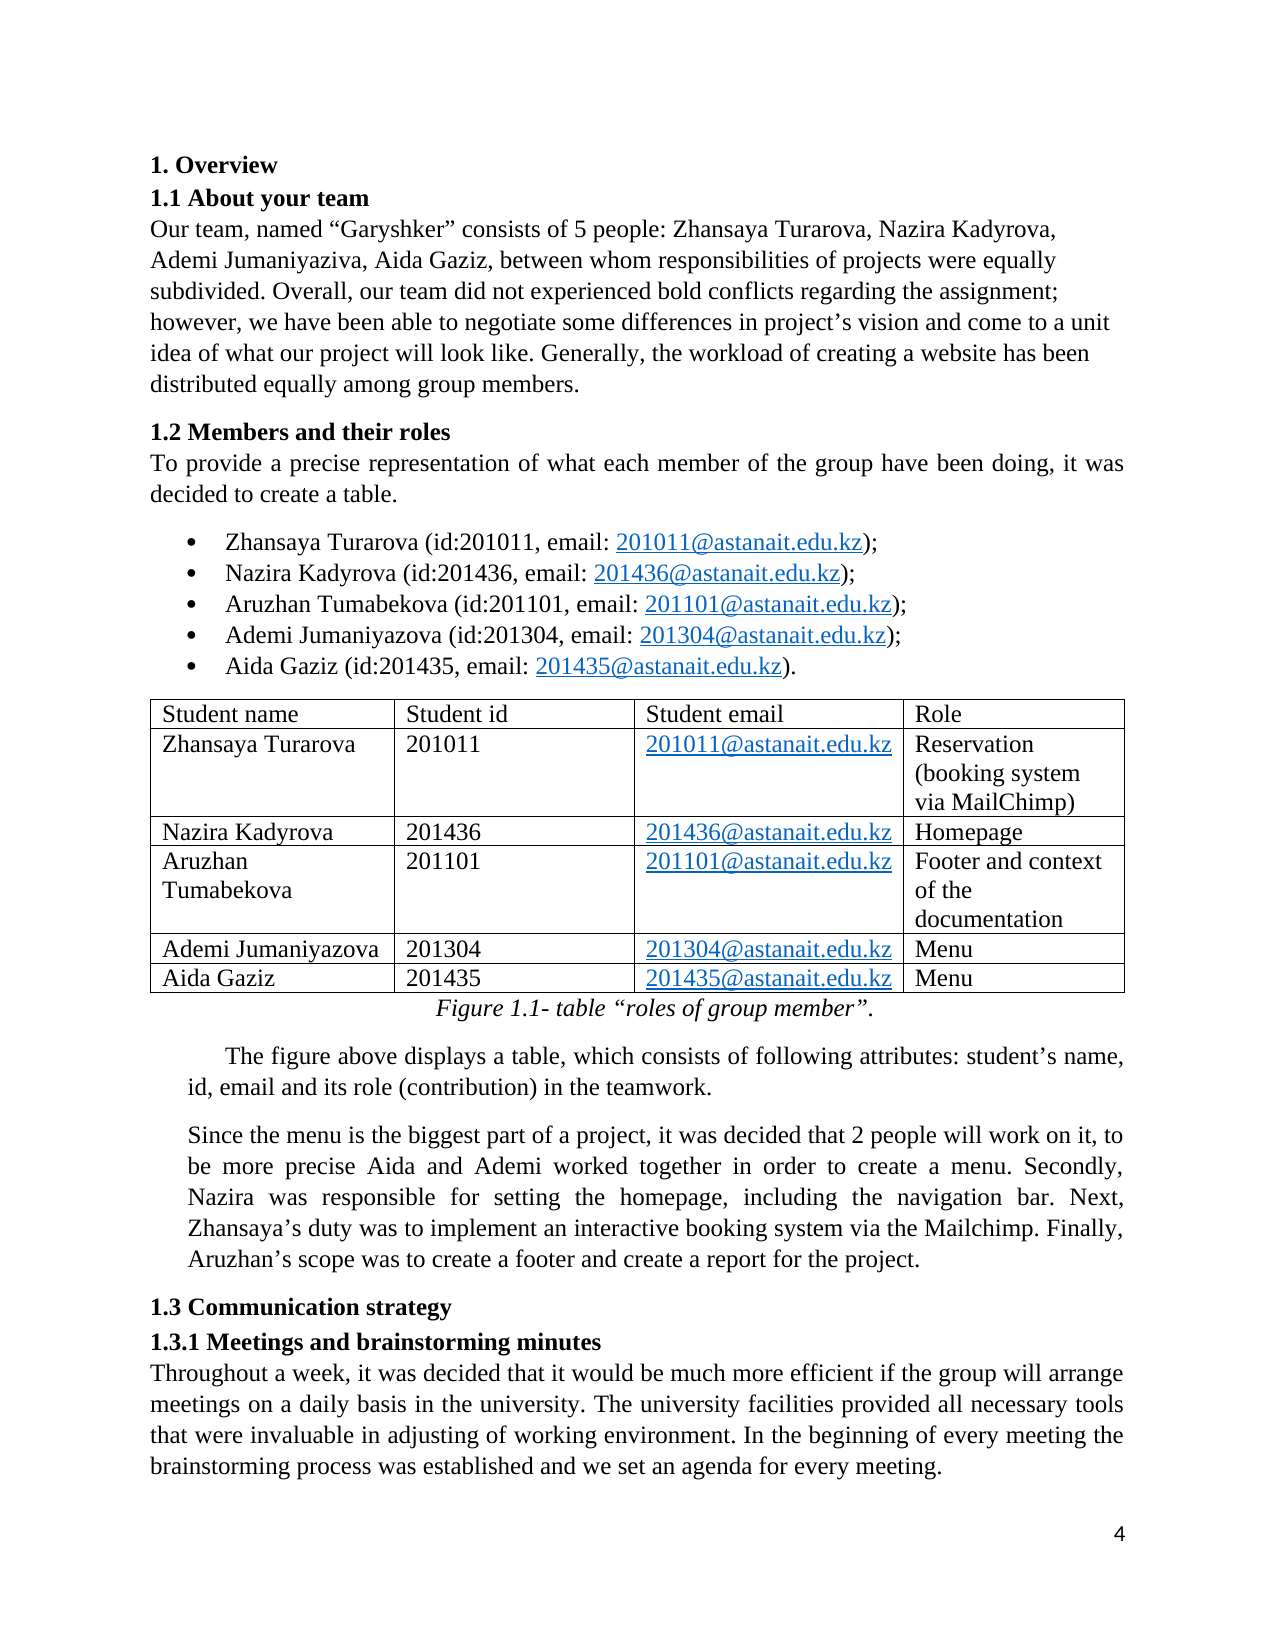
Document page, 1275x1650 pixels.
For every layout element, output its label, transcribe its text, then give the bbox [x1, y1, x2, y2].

subtitle 1. Overview [150, 150, 1125, 179]
table_cell Homepage [904, 817, 1124, 845]
text To provide a precise representation of what each member of the group have been doing, it was decided to create a table. [150, 448, 1125, 508]
subtitle 1.2 Members and their roles [150, 417, 1125, 446]
list Aida Gaziz (id:201435, email: 201435@astanait.edu.kz). [187, 651, 1125, 679]
table_cell Reservation (booking system via MailChimp) [904, 729, 1124, 816]
list Ademi Jumaniyazova (id:201304, email: 201304@astanait.edu.kz); [187, 620, 1125, 648]
table_header Student email [635, 700, 903, 728]
table_cell Aida Gaziz [151, 964, 394, 992]
table_cell 201101 [395, 846, 634, 933]
text Figure 1.1- table “roles of group member”. [187, 993, 1125, 1022]
list Nazira Kadyrova (id:201436, email: 201436@astanait.edu.kz); [187, 558, 1125, 586]
table_cell 201101@astanait.edu.kz [635, 846, 903, 933]
list Zhansaya Turarova (id:201011, email: 201011@astanait.edu.kz); [187, 527, 1125, 555]
subtitle 1.3 Communication strategy [150, 1292, 1125, 1320]
table_cell 201011@astanait.edu.kz [635, 729, 903, 816]
table_cell Nazira Kadyrova [151, 817, 394, 845]
table_cell 201011 [395, 729, 634, 816]
table_cell Zhansaya Turarova [151, 729, 394, 816]
table_cell 201304@astanait.edu.kz [635, 934, 903, 962]
table_cell 201435 [395, 964, 634, 992]
table_cell 201436@astanait.edu.kz [635, 817, 903, 845]
subtitle 1.1 About your team [150, 183, 1125, 212]
table_header Student name [151, 700, 394, 728]
text Since the menu is the biggest part of a project, it was decided that 2 people will work on it, to be more precise Aida and Ademi worked together in order to create a menu. Secondly, Nazira was responsible for setting the homepage, including the navigation bar. Next, Zhansaya’s duty was to implement an interactive booking system via the Mailchimp. Finally, Aruzhan’s scope was to create a footer and create a report for the project. [187, 1120, 1125, 1273]
text Our team, named “Garyshker” consists of 5 people: Zhansaya Turarova, Nazira Kadyrova, Ademi Jumaniyaziva, Aida Gaziz, between whom responsibilities of projects were equally subdivided. Overall, our team did not experienced bold conflicts regarding the assignment; however, we have been able to negotiate some differences in project’s vision and come to a unit idea of what our project will look like. Generally, the workload of creating a website has been distributed equally among group members. [150, 214, 1125, 398]
table_header Student id [395, 700, 634, 728]
text The figure above displays a table, which consists of following attributes: student’s name, id, email and its role (contribution) in the teamwork. [187, 1041, 1125, 1101]
table_cell 201304 [395, 934, 634, 962]
table_cell Menu [904, 934, 1124, 962]
table_header Role [904, 700, 1124, 728]
table_cell Footer and context of the documentation [904, 846, 1124, 933]
table_cell Aruzhan Tumabekova [151, 846, 394, 933]
table_cell Menu [904, 964, 1124, 992]
table_cell 201436 [395, 817, 634, 845]
table_cell Ademi Jumaniyazova [151, 934, 394, 962]
subtitle 1.3.1 Meetings and brainstorming minutes [150, 1327, 1125, 1356]
text Throughout a week, it was decided that it would be much more efficient if the group will arrange meetings on a daily basis in the university. The university facilities provided all necessary tools that were invaluable in adjusting of working environment. In the beginning of every meeting the brainstorming process was established and we set an agenda for every meeting. [150, 1358, 1125, 1480]
list Aruzhan Tumabekova (id:201101, email: 201101@astanait.edu.kz); [187, 589, 1125, 617]
table_cell 201435@astanait.edu.kz [635, 964, 903, 992]
